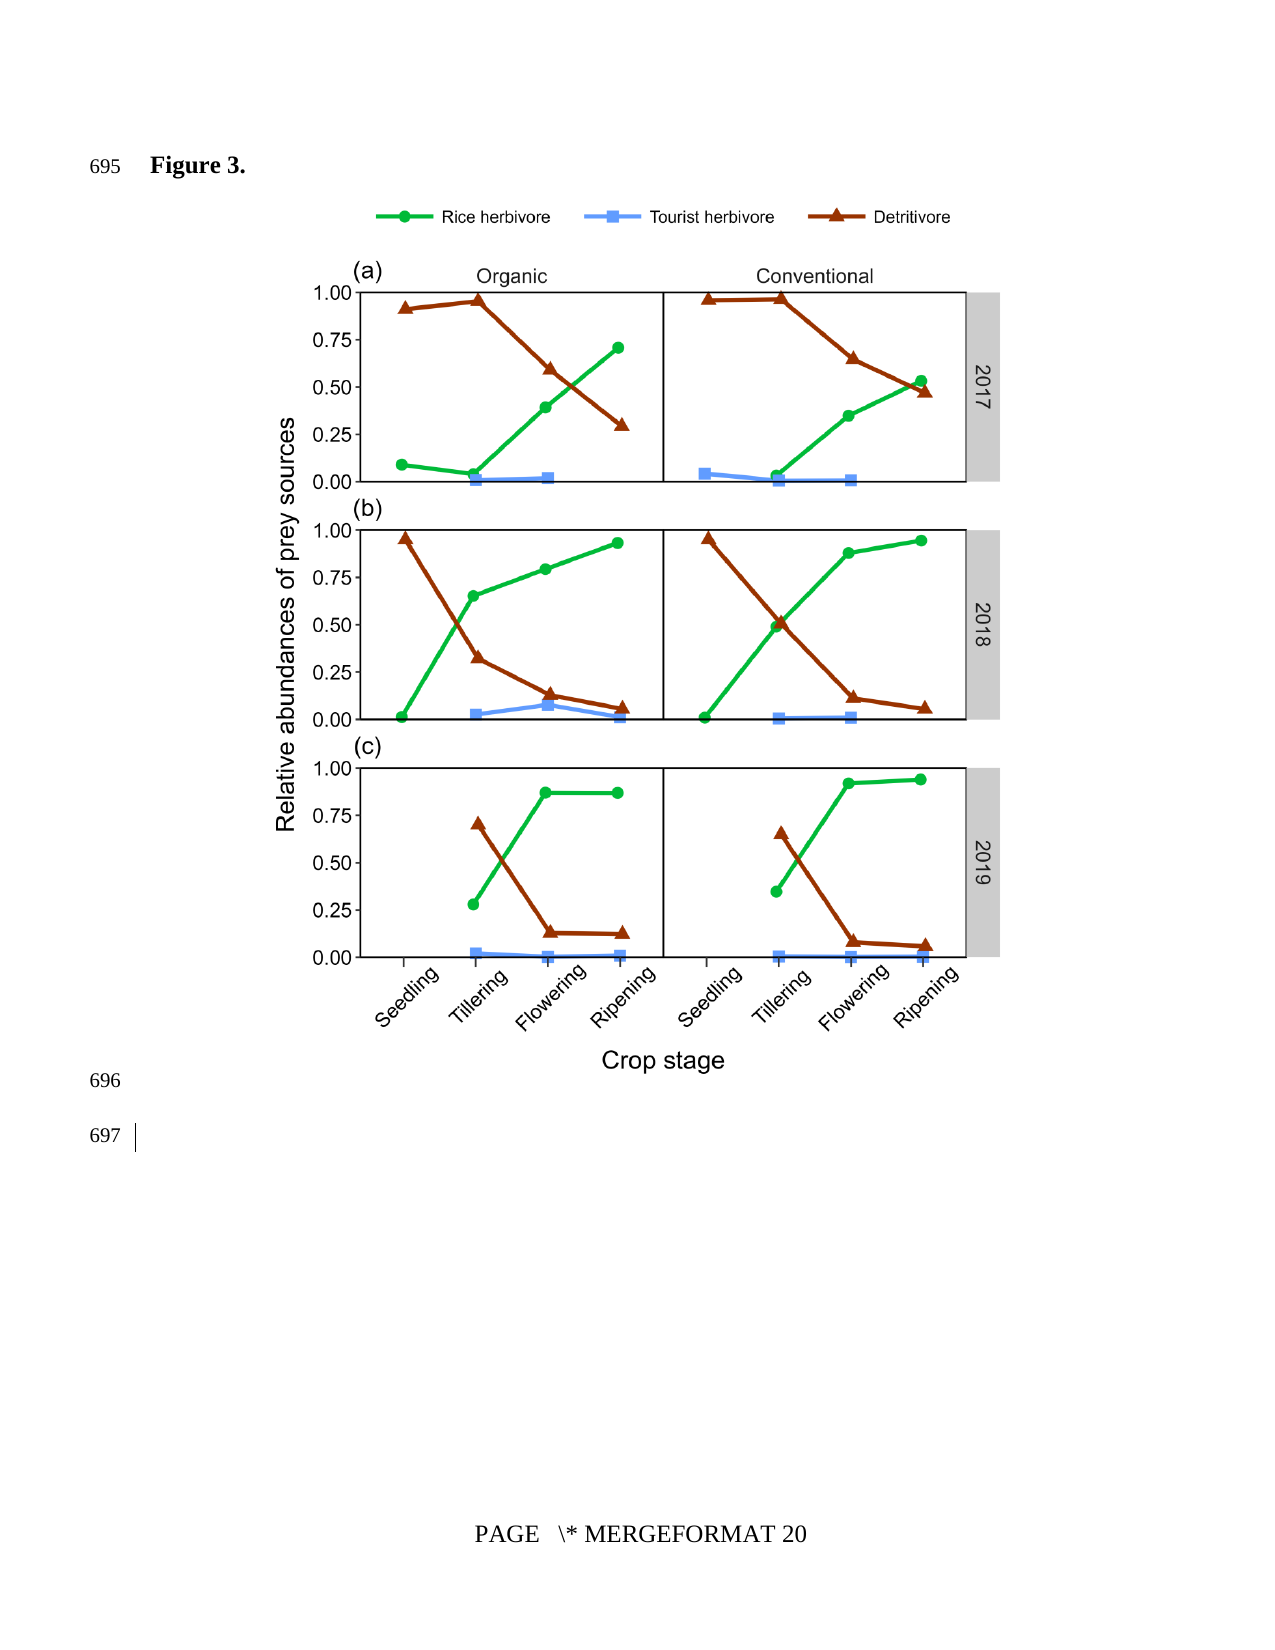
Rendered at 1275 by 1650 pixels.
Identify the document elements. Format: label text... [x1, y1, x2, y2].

text Figure 3. [150, 150, 1125, 179]
picture [261, 178, 1014, 1088]
